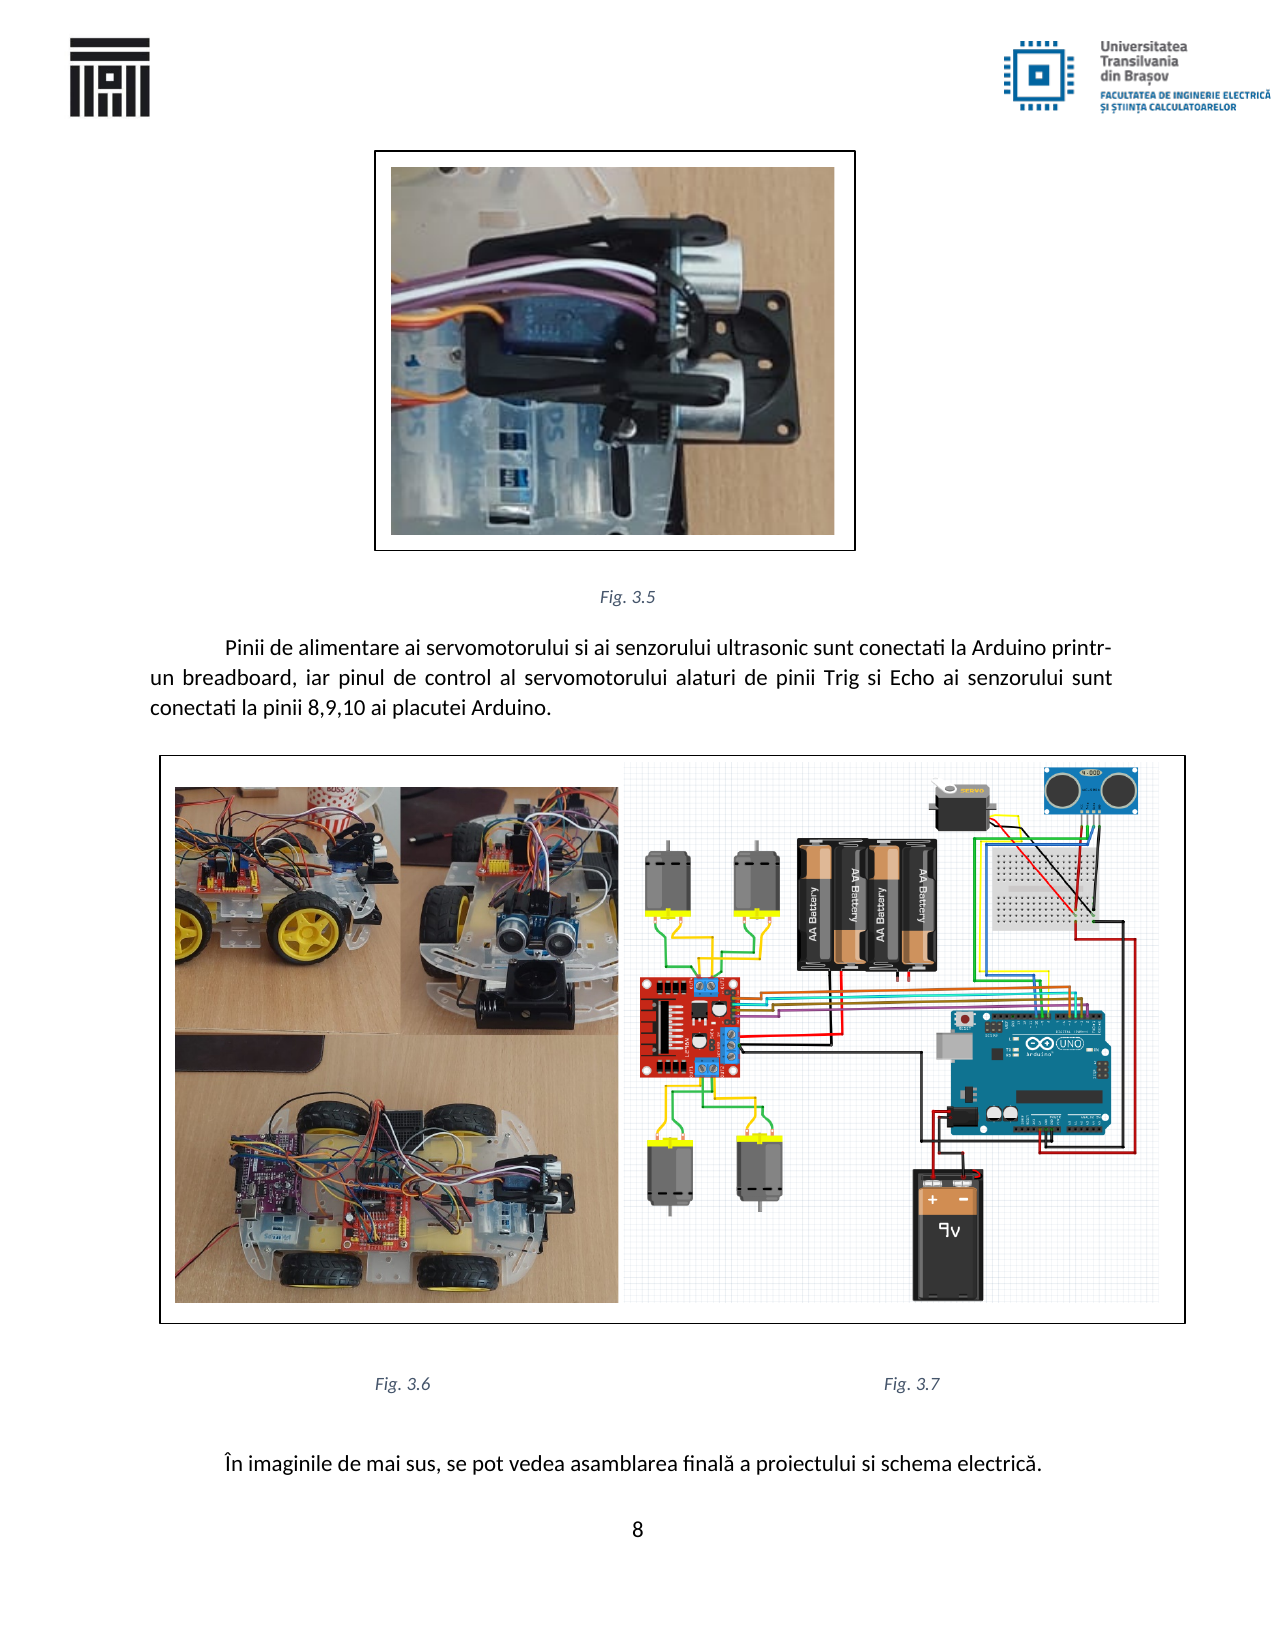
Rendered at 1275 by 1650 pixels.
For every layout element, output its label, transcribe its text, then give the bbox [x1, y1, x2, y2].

picture [175, 787, 619, 1303]
text Fig. 3.5 [526, 585, 1125, 608]
text În imaginile de mai sus, se pot vedea asamblarea finală a proiectului si schema electrică. [225, 1449, 1114, 1477]
picture [623, 762, 1159, 1303]
text Pinii de alimentare ai servomotorului si ai senzorului ultrasonic sunt conectati la Arduino printr-un breadboard, iar pinul de control al servomotorului alaturi de pinii Trig si Echo ai senzorului sunt conectati la pinii 8,9,10 ai placutei Arduino. [150, 633, 1114, 721]
picture [1004, 41, 1271, 114]
picture [391, 167, 835, 535]
text Fig. 3.6 Fig. 3.7 [300, 1372, 1125, 1395]
picture [64, 33, 150, 119]
